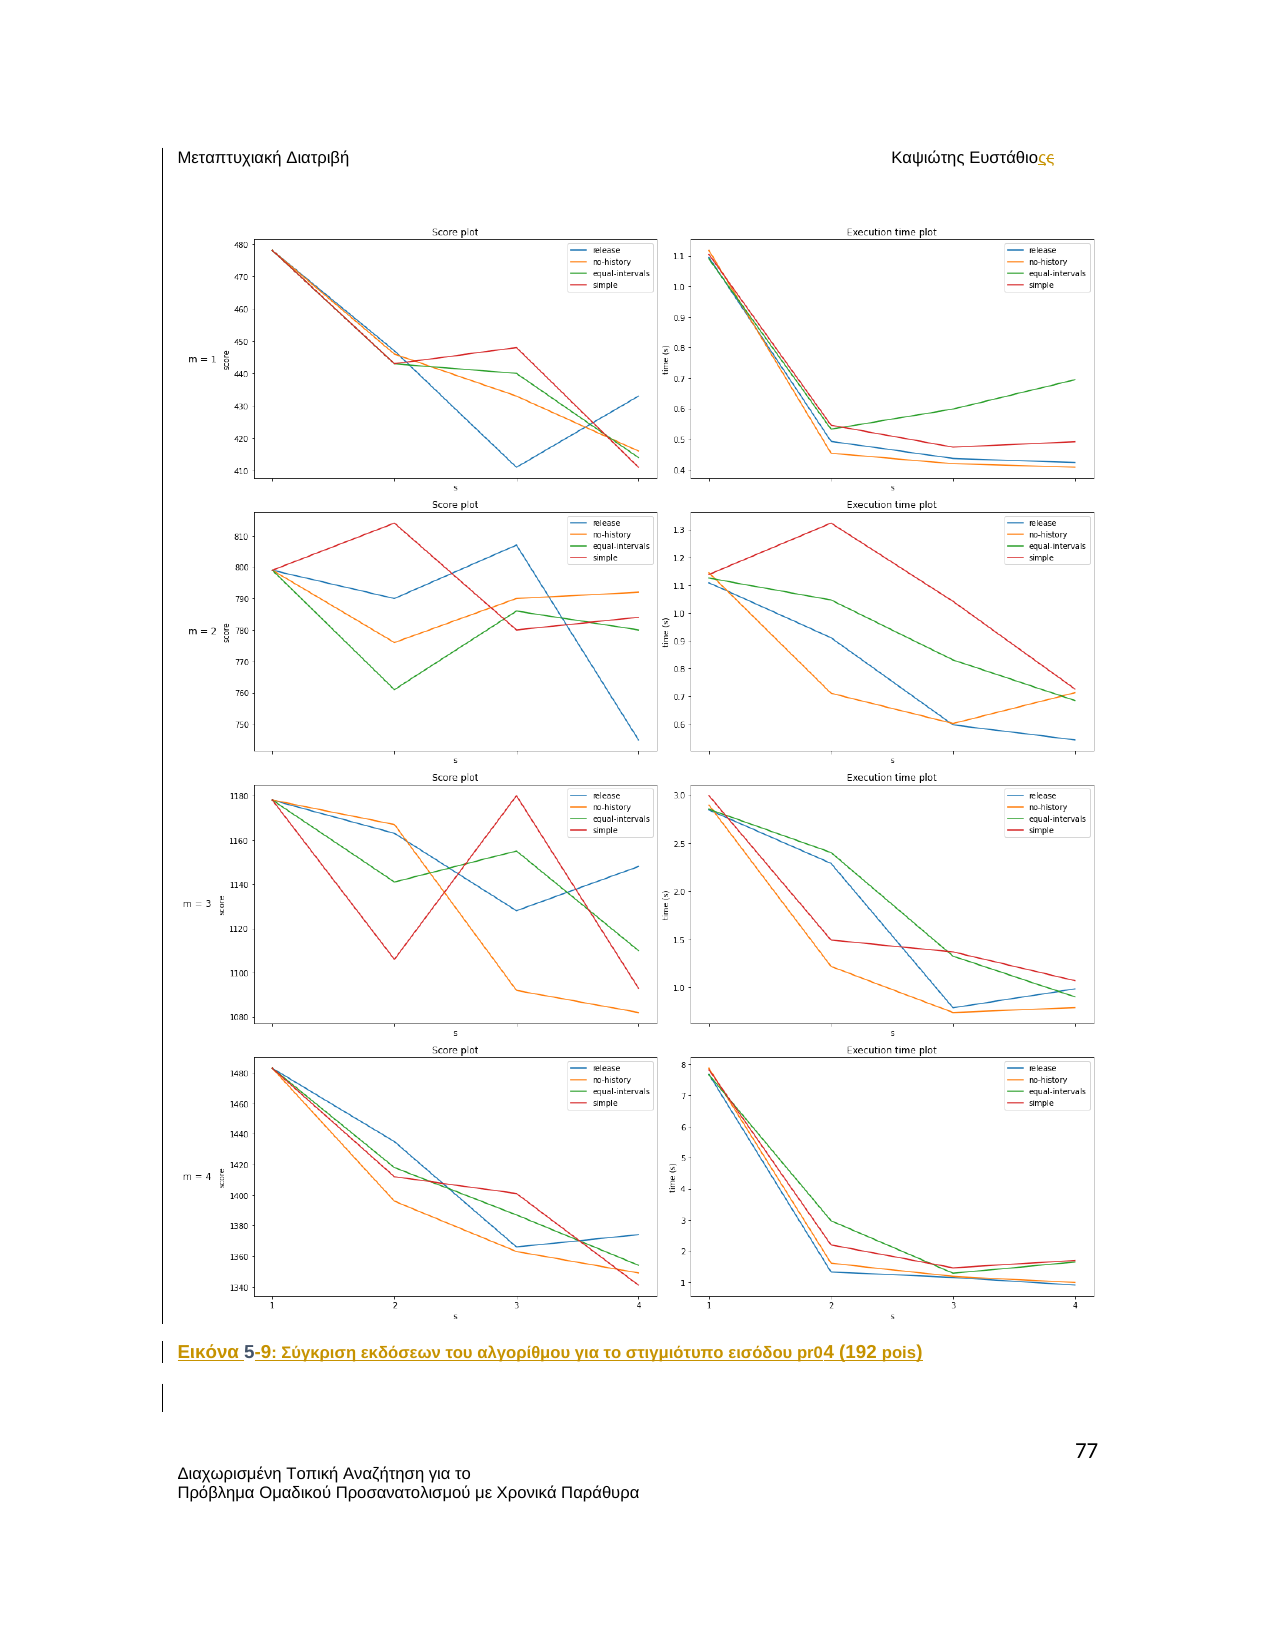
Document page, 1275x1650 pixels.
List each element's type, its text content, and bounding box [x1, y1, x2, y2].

text 5 [177, 1341, 1098, 1363]
picture [177, 222, 1098, 1325]
